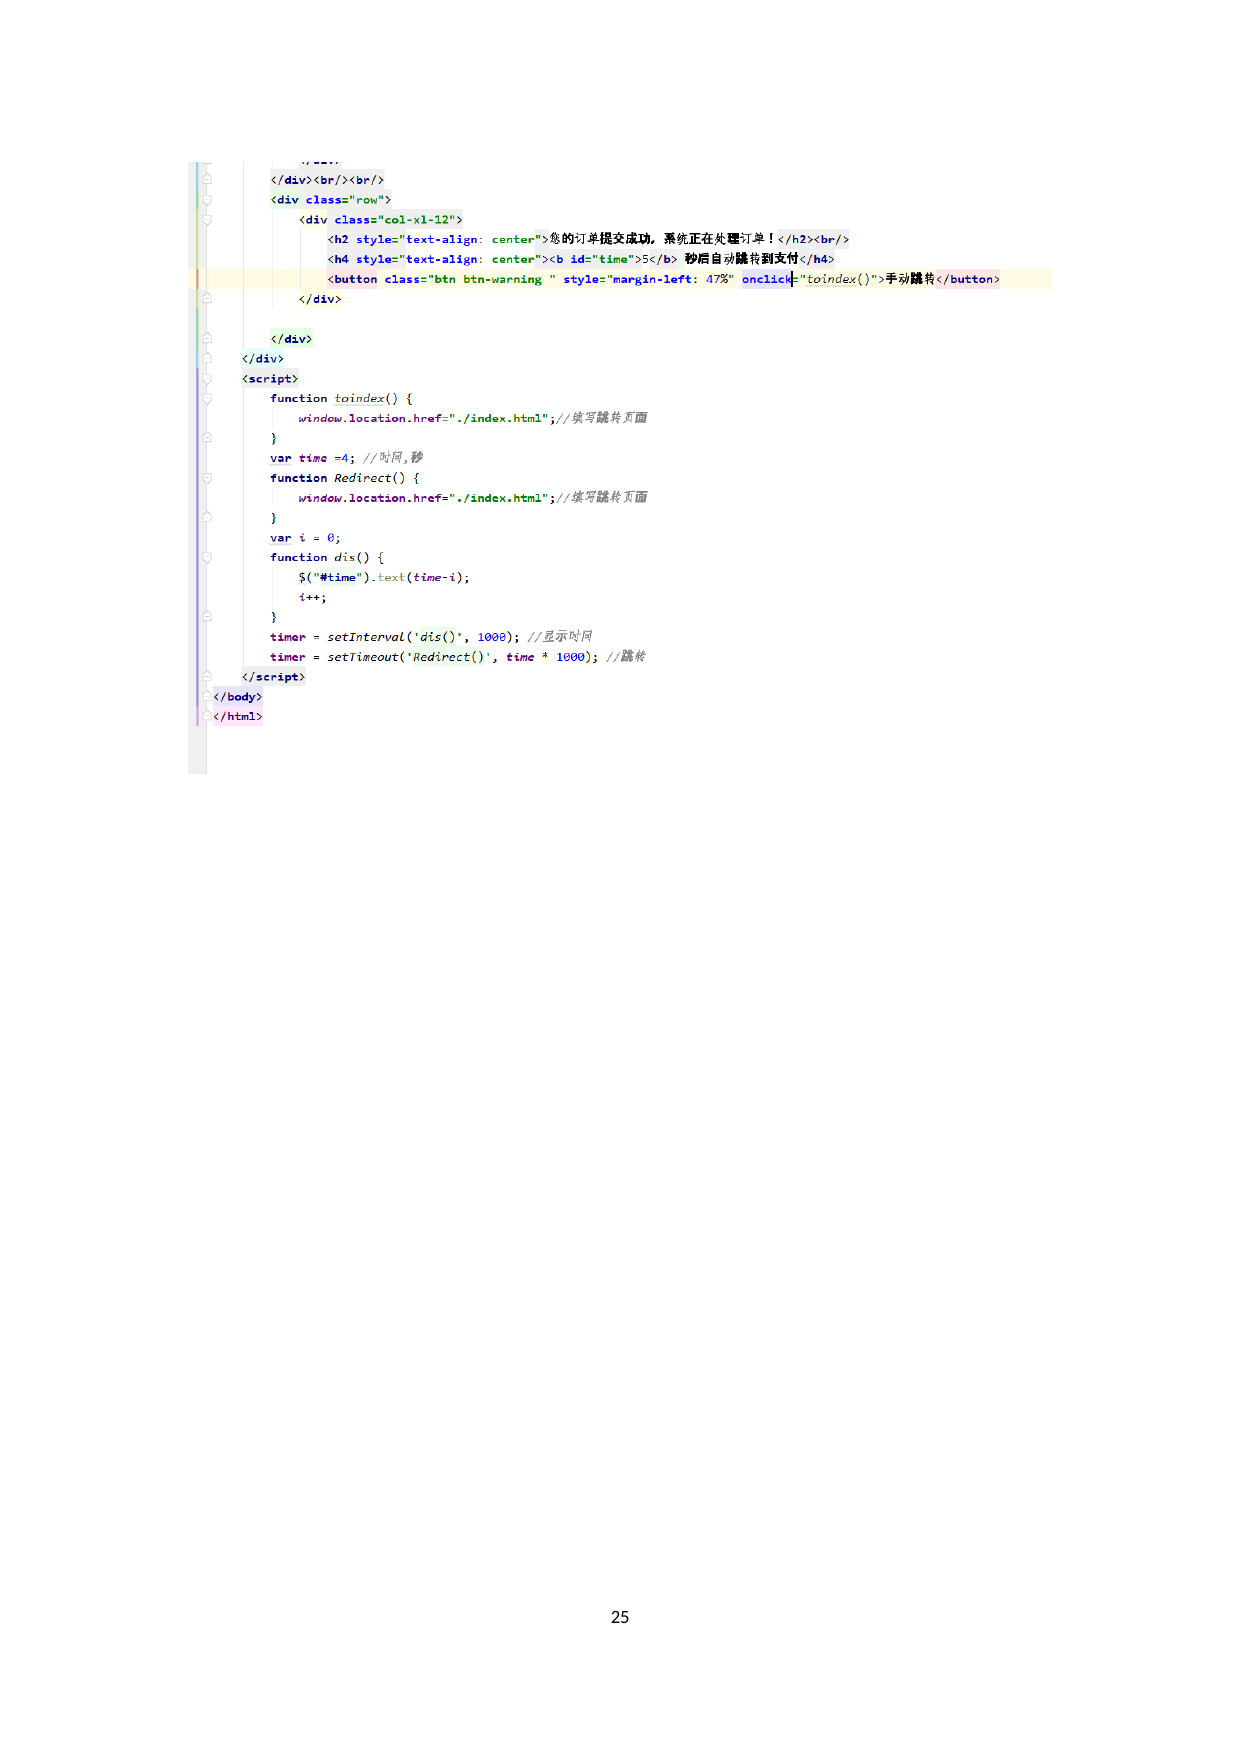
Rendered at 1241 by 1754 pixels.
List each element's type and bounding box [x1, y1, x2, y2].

picture [187, 162, 1053, 774]
